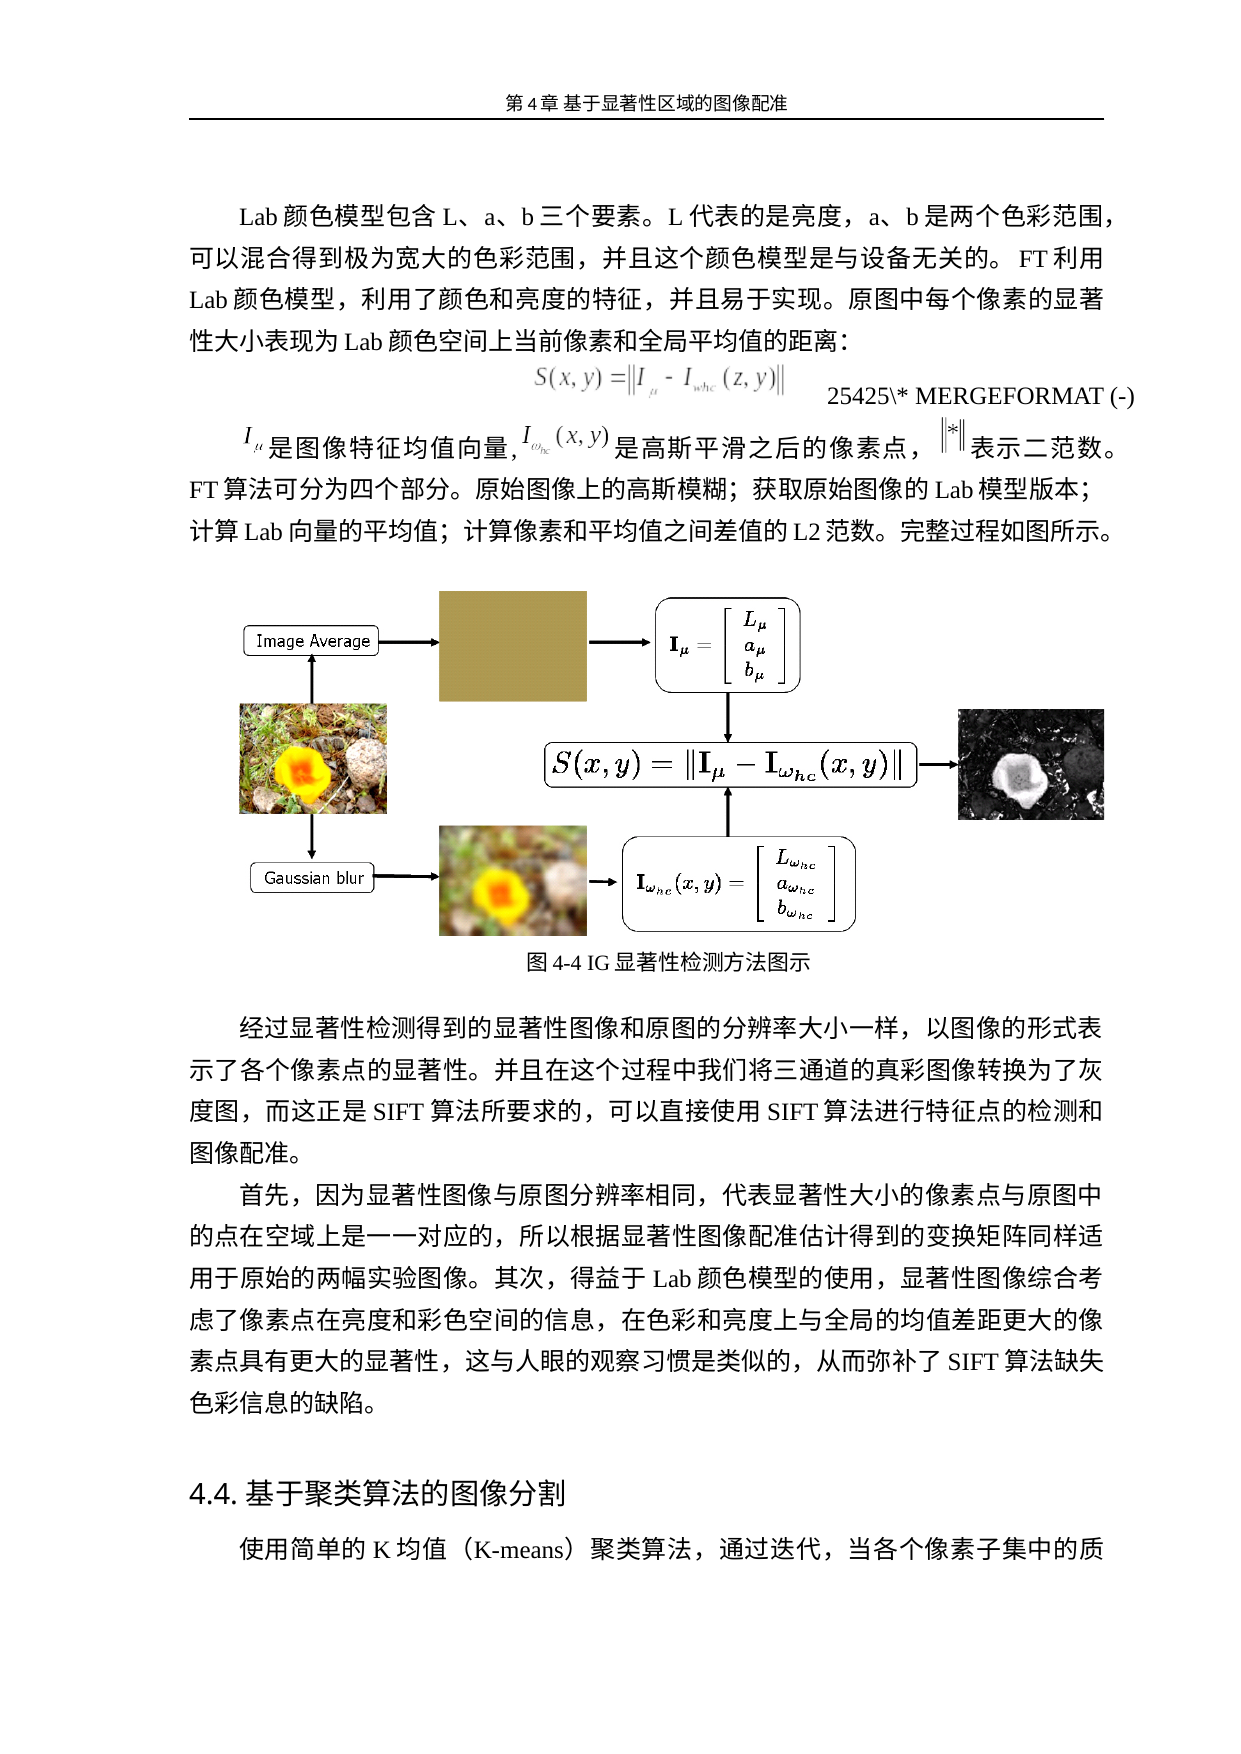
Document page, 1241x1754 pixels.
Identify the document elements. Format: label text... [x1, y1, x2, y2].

subtitle 图4-4 IG显著性检测方法图示 [189, 950, 1104, 975]
text 是图像特征均值向量,是高斯平滑之后的像素点，表示二范数。FT算法可分为四个部分。原始图像上的高斯模糊；获取原始图像的Lab模型版本；计算Lab向量的平均值；计算像素和平均值之间差值的L2范数。完整过程如图所示。 [189, 424, 1104, 549]
text 经过显著性检测得到的显著性图像和原图的分辨率大小一样，以图像的形式表示了各个像素点的显著性。并且在这个过程中我们将三通道的真彩图像转换为了灰度图，而这正是SIFT算法所要求的，可以直接使用SIFT算法进行特征点的检测和图像配准。 [189, 1004, 1104, 1171]
text Lab颜色模型包含L、a、b三个要素。L代表的是亮度，a、b是两个色彩范围，可以混合得到极为宽大的色彩范围，并且这个颜色模型是与设备无关的。FT利用Lab颜色模型，利用了颜色和亮度的特征，并且易于实现。原图中每个像素的显著性大小表现为Lab颜色空间上当前像素和全局平均值的距离： [189, 192, 1104, 359]
picture [239, 590, 1105, 936]
text 首先，因为显著性图像与原图分辨率相同，代表显著性大小的像素点与原图中的点在空域上是一一对应的，所以根据显著性图像配准估计得到的变换矩阵同样适用于原始的两幅实验图像。其次，得益于Lab颜色模型的使用，显著性图像综合考虑了像素点在亮度和彩色空间的信息，在色彩和亮度上与全局的均值差距更大的像素点具有更大的显著性，这与人眼的观察习惯是类似的，从而弥补了SIFT算法缺失色彩信息的缺陷。 [189, 1171, 1104, 1421]
subtitle 4.4. 基于聚类算法的图像分割 [189, 1471, 1104, 1512]
